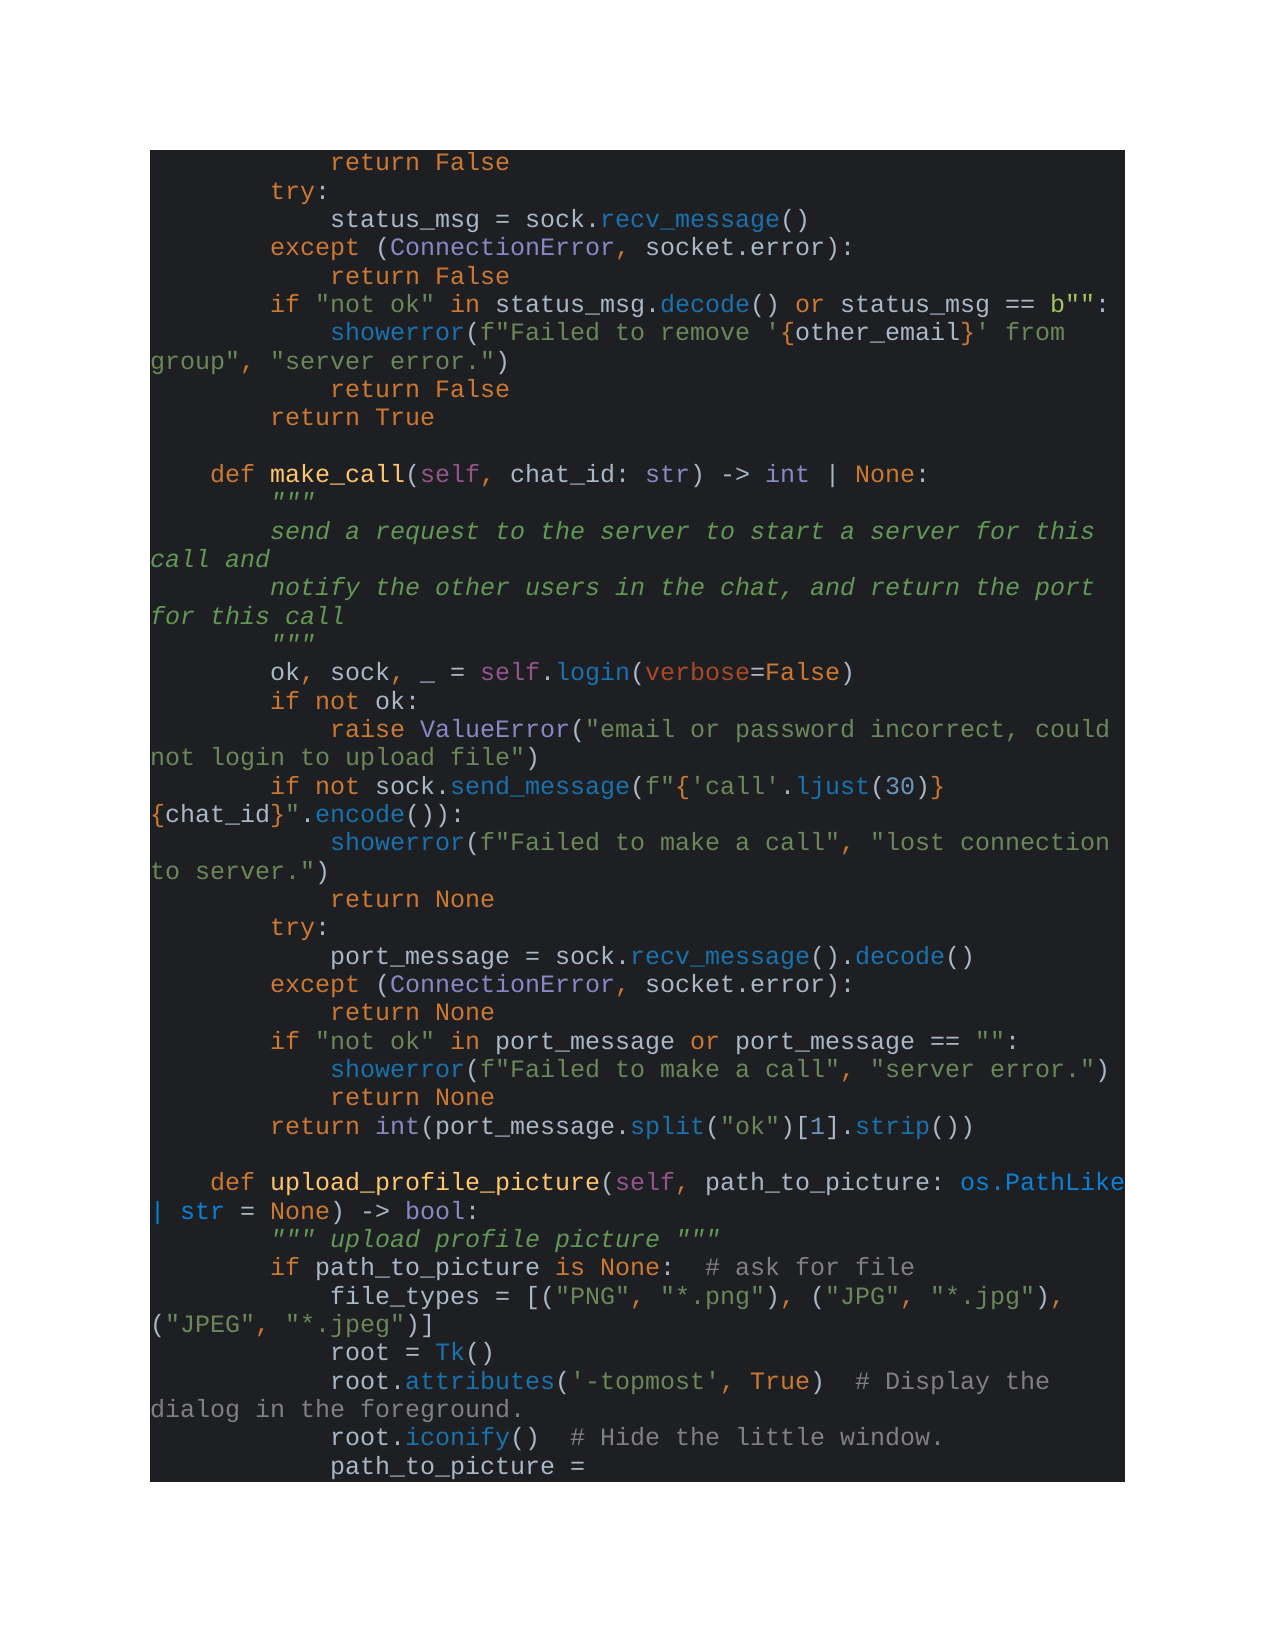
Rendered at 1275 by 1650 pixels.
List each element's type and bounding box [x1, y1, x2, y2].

text [150, 150, 1125, 1482]
